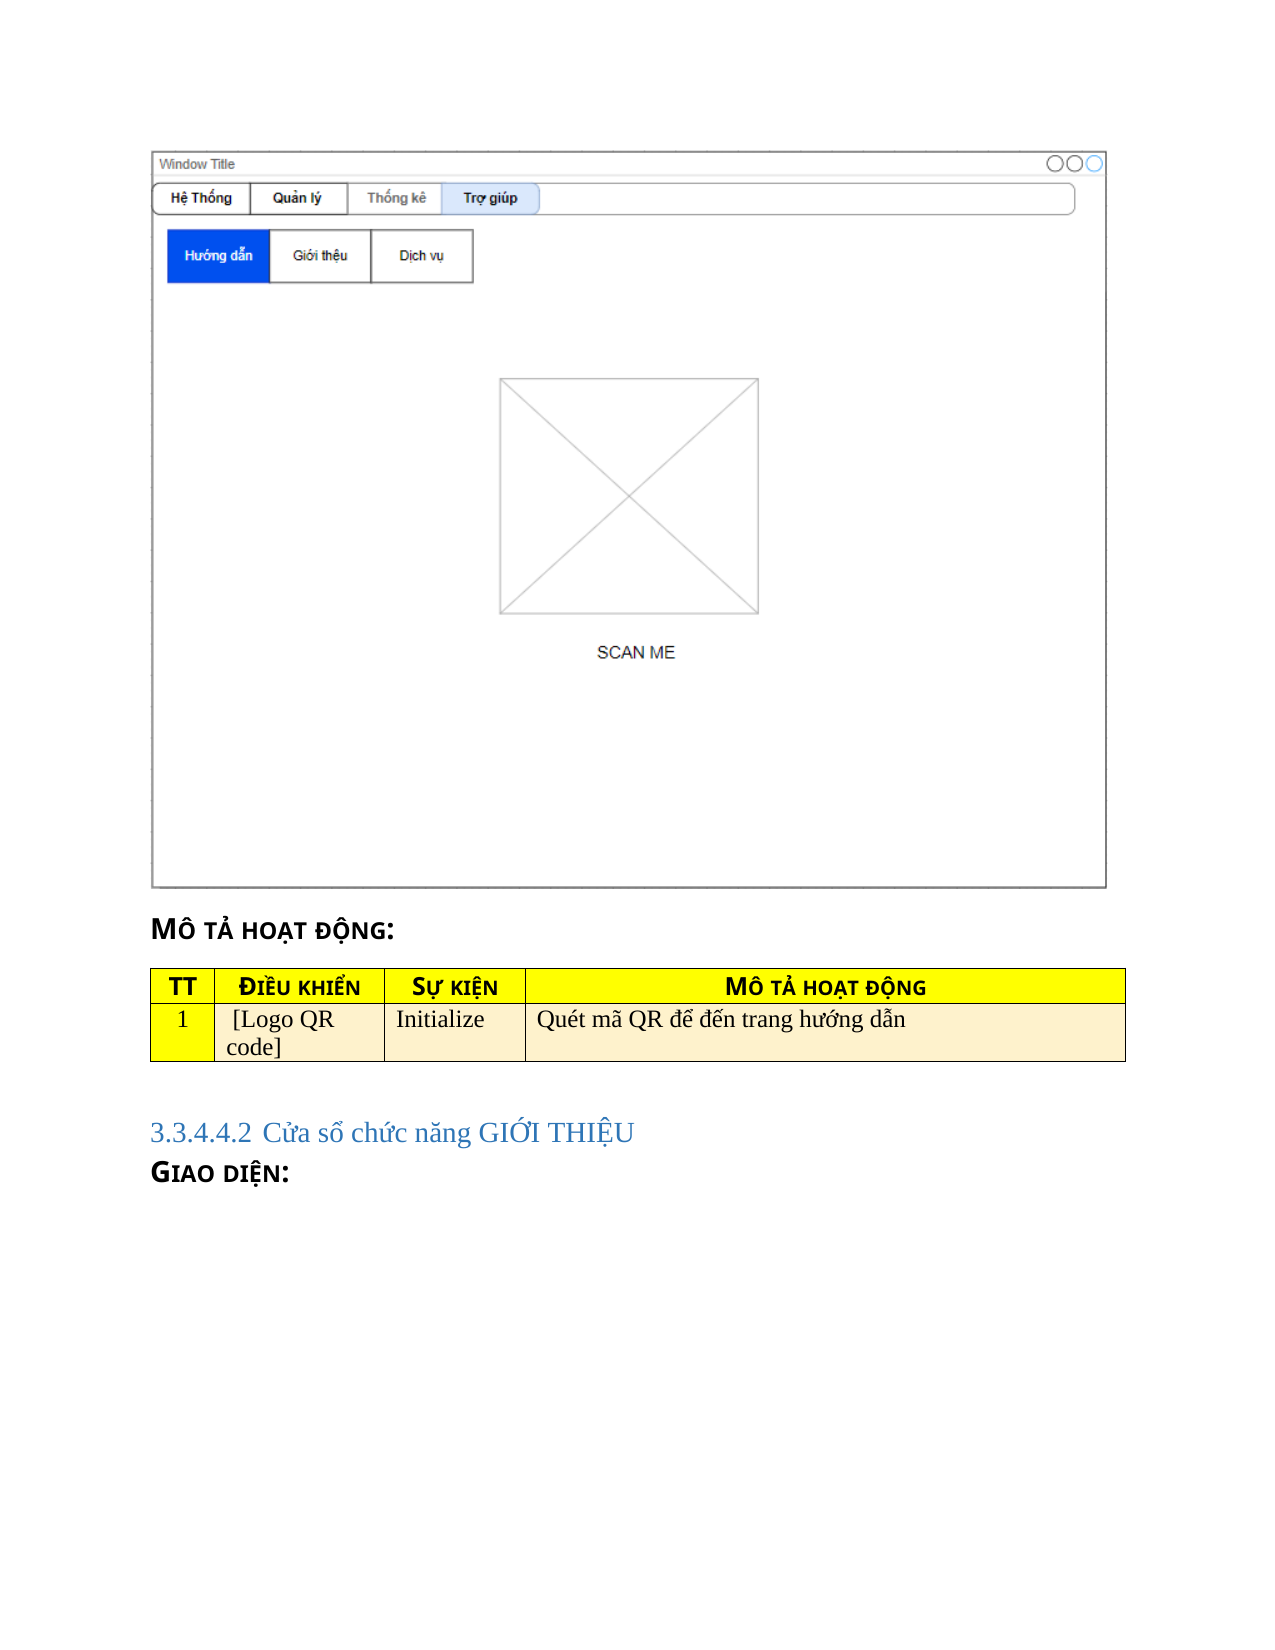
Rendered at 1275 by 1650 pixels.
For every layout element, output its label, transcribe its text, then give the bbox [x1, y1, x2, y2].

table_cell [Logo QR code] [215, 1004, 384, 1061]
picture [150, 150, 1108, 889]
table_header TT [151, 969, 214, 1003]
table_header Mô tả hoạt động [526, 969, 1125, 1003]
table_cell Quét mã QR để đến trang hướng dẫn [526, 1004, 1125, 1061]
table_cell 1 [151, 1004, 214, 1061]
text Mô tả hoạt động: [150, 908, 1125, 948]
text Giao diện: [150, 1151, 1125, 1191]
subtitle Cửa sổ chức năng GIỚI THIỆU [150, 1115, 1125, 1148]
table_cell Initialize [385, 1004, 525, 1061]
table_header Điều khiển [215, 969, 384, 1003]
table_header Sự kiện [385, 969, 525, 1003]
